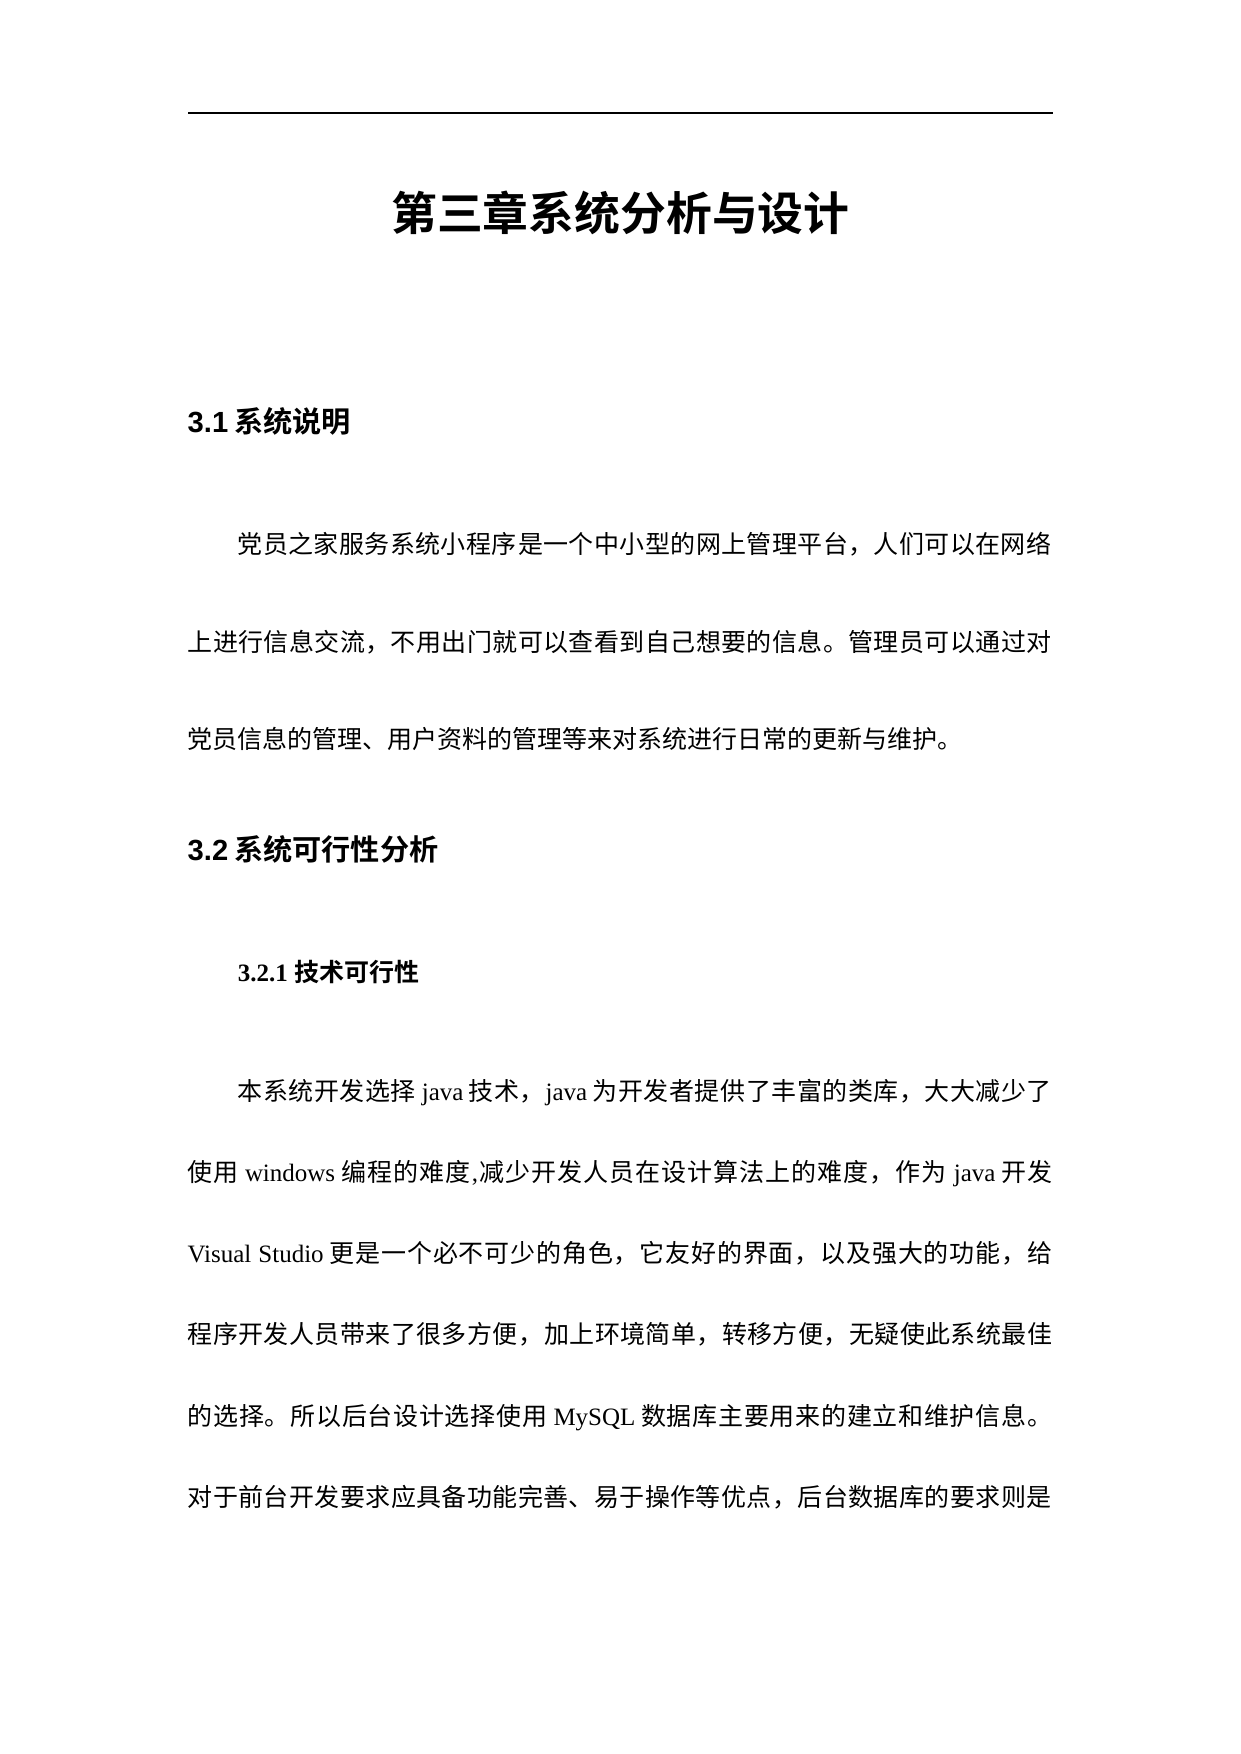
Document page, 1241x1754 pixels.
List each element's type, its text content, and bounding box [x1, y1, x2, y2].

subtitle 第三章系统分析与设计 [187, 162, 1053, 259]
subtitle 3.1系统说明 [187, 387, 1053, 452]
subtitle 3.2系统可行性分析 [187, 816, 1053, 881]
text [187, 1057, 1053, 1528]
text 党员之家服务系统小程序是一个中小型的网上管理平台，人们可以在网络上进行信息交流，不用出门就可以查看到自己想要的信息。管理员可以通过对党员信息的管理、用户资料的管理等来对系统进行日常的更新与维护。 [187, 510, 1053, 770]
subtitle 3.2.1 技术可行性 [187, 938, 1053, 1003]
